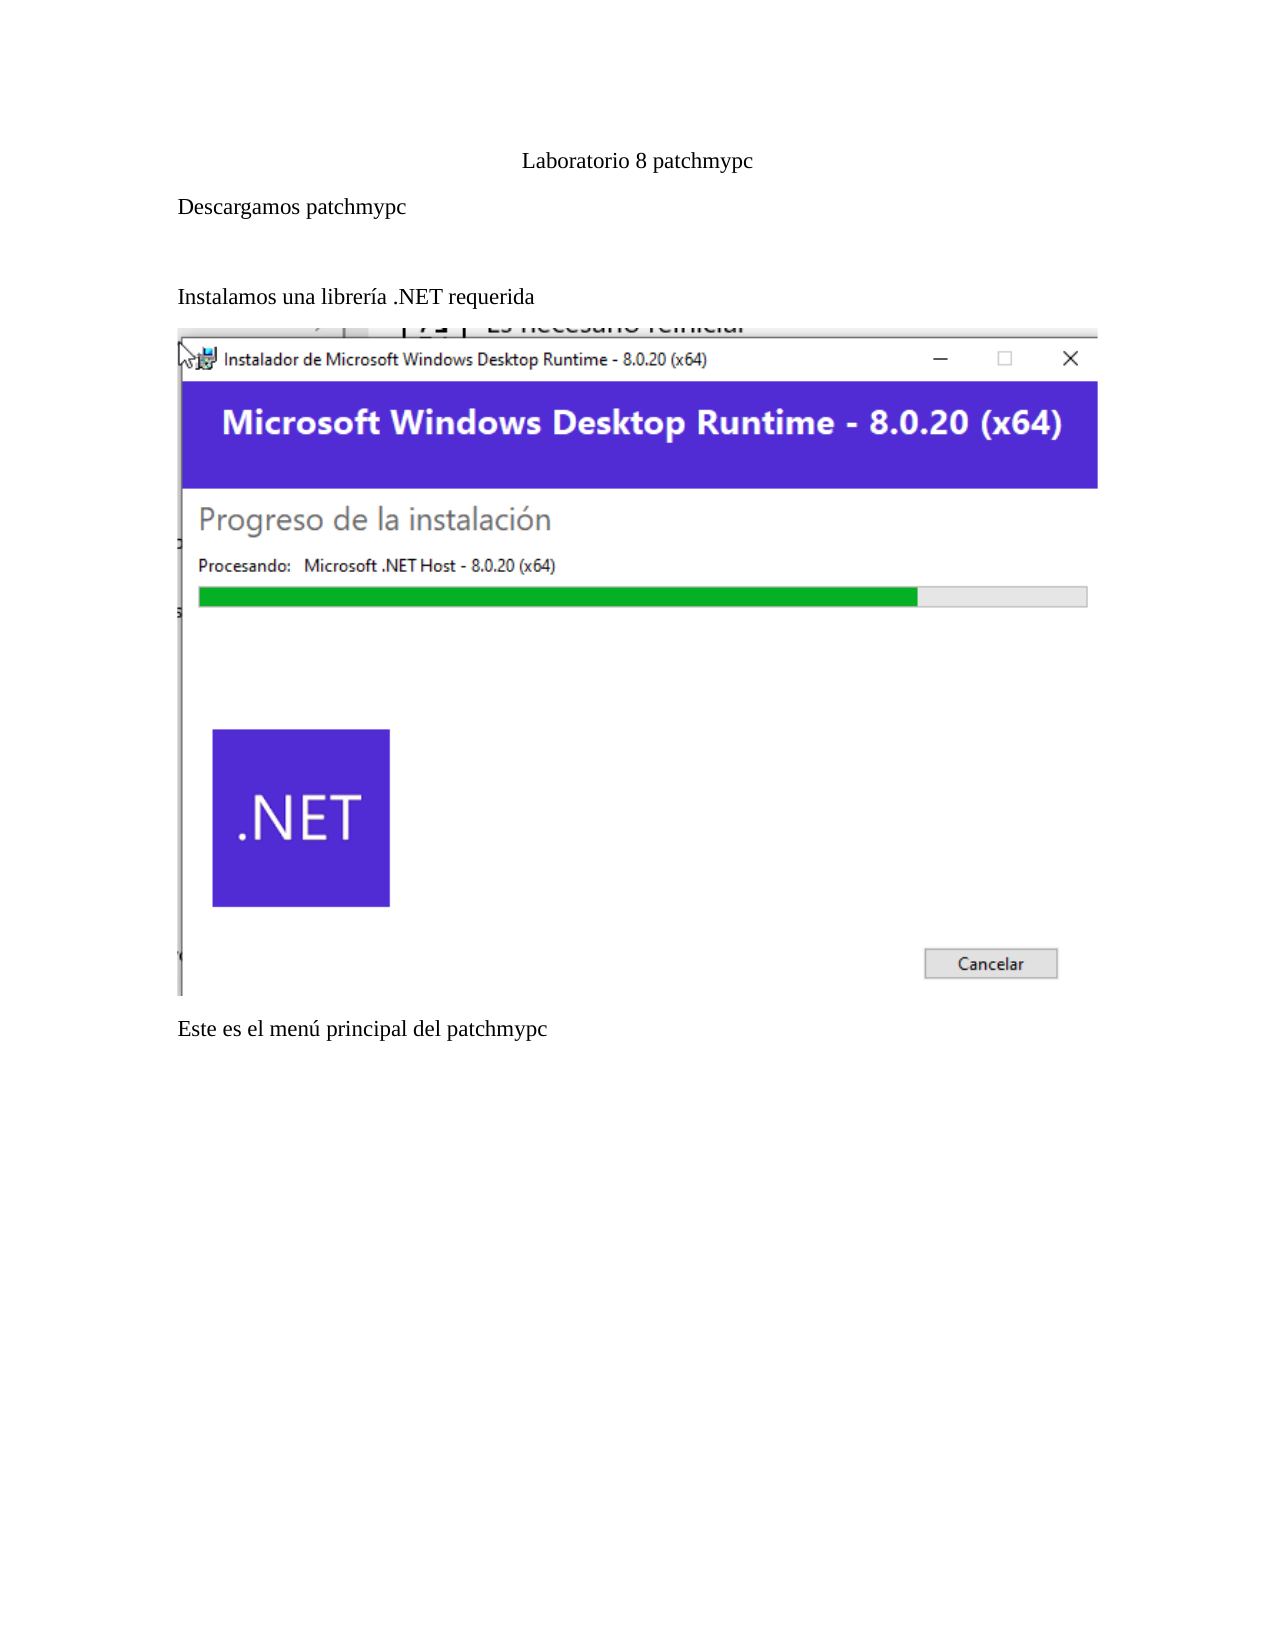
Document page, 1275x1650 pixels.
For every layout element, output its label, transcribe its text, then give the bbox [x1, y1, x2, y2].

picture [177, 328, 1098, 996]
text Descargamos patchmypc [177, 193, 1098, 219]
text Laboratorio 8 patchmypc [177, 148, 1098, 174]
text Este es el menú principal del patchmypc [177, 1015, 1098, 1041]
text Instalamos una librería .NET requerida [177, 283, 1098, 309]
